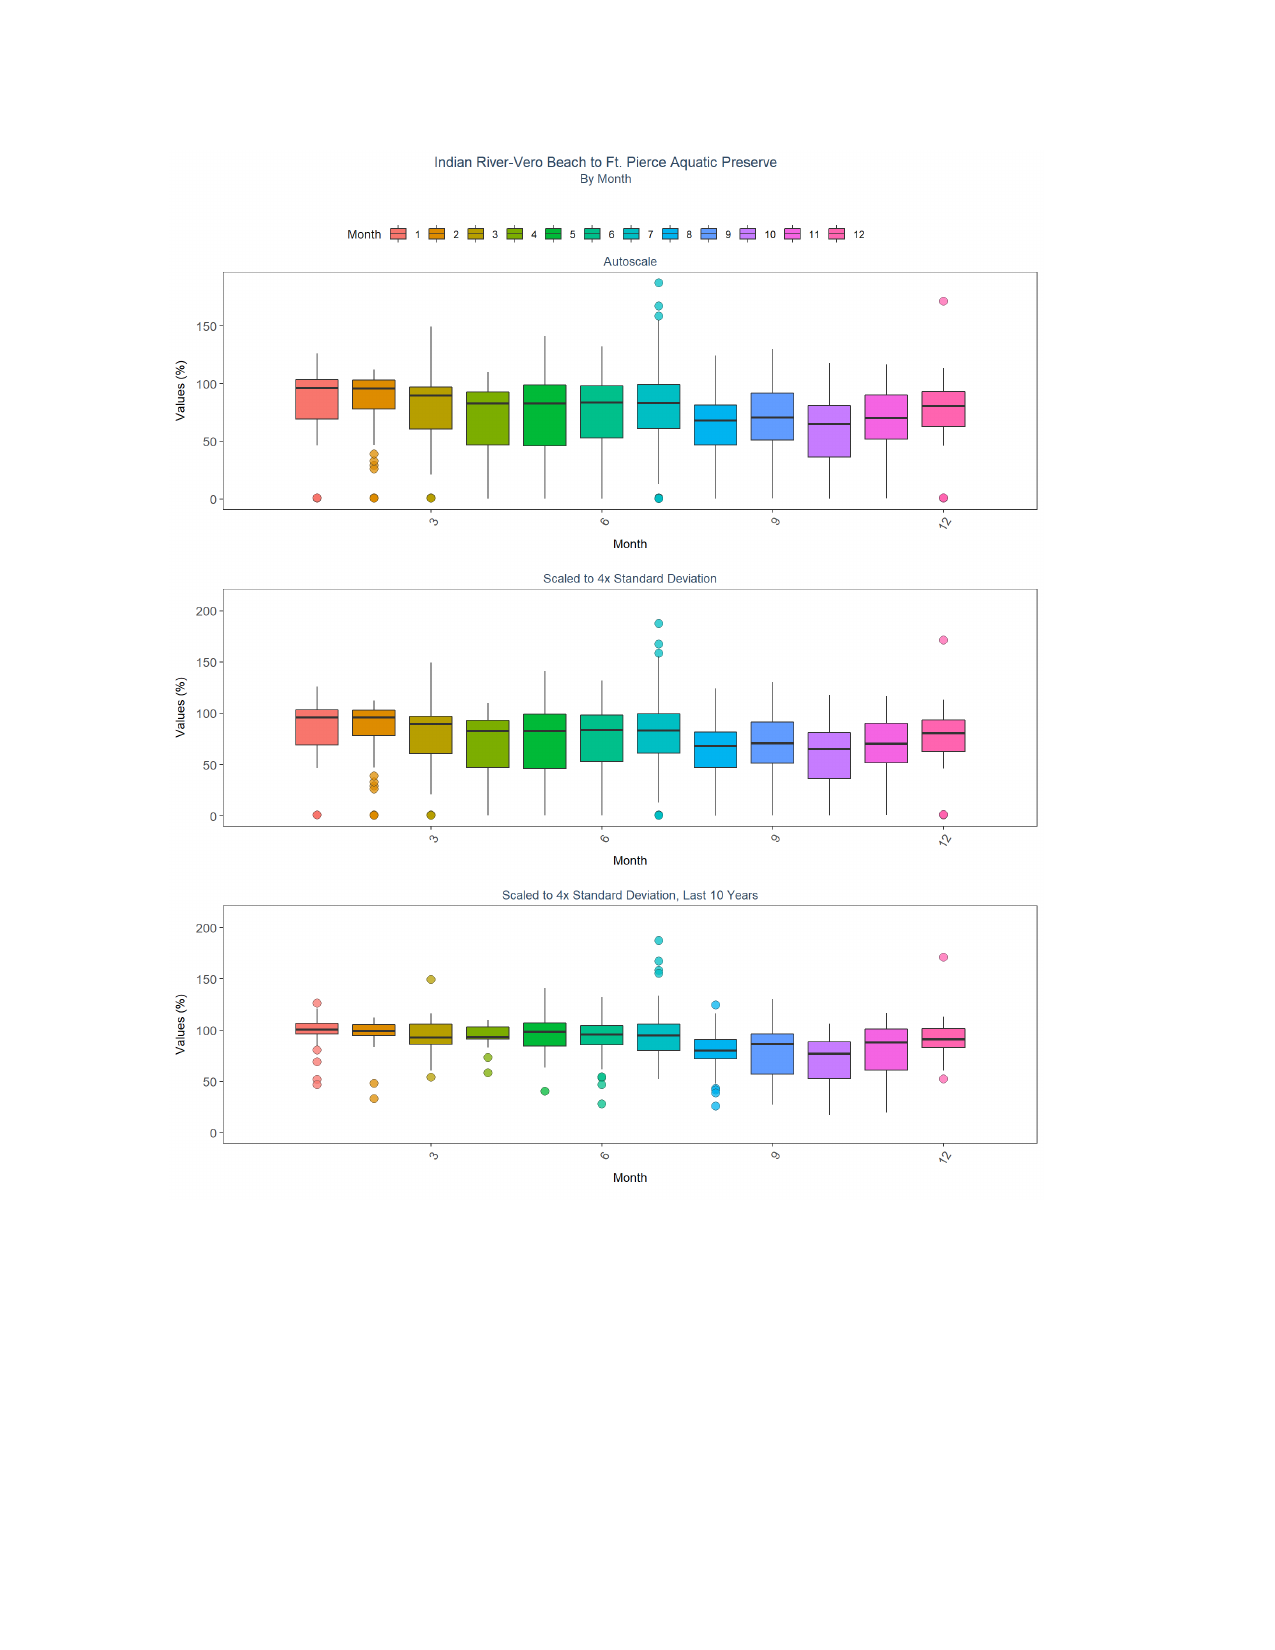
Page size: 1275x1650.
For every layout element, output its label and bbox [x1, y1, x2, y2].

picture [168, 150, 1044, 1200]
